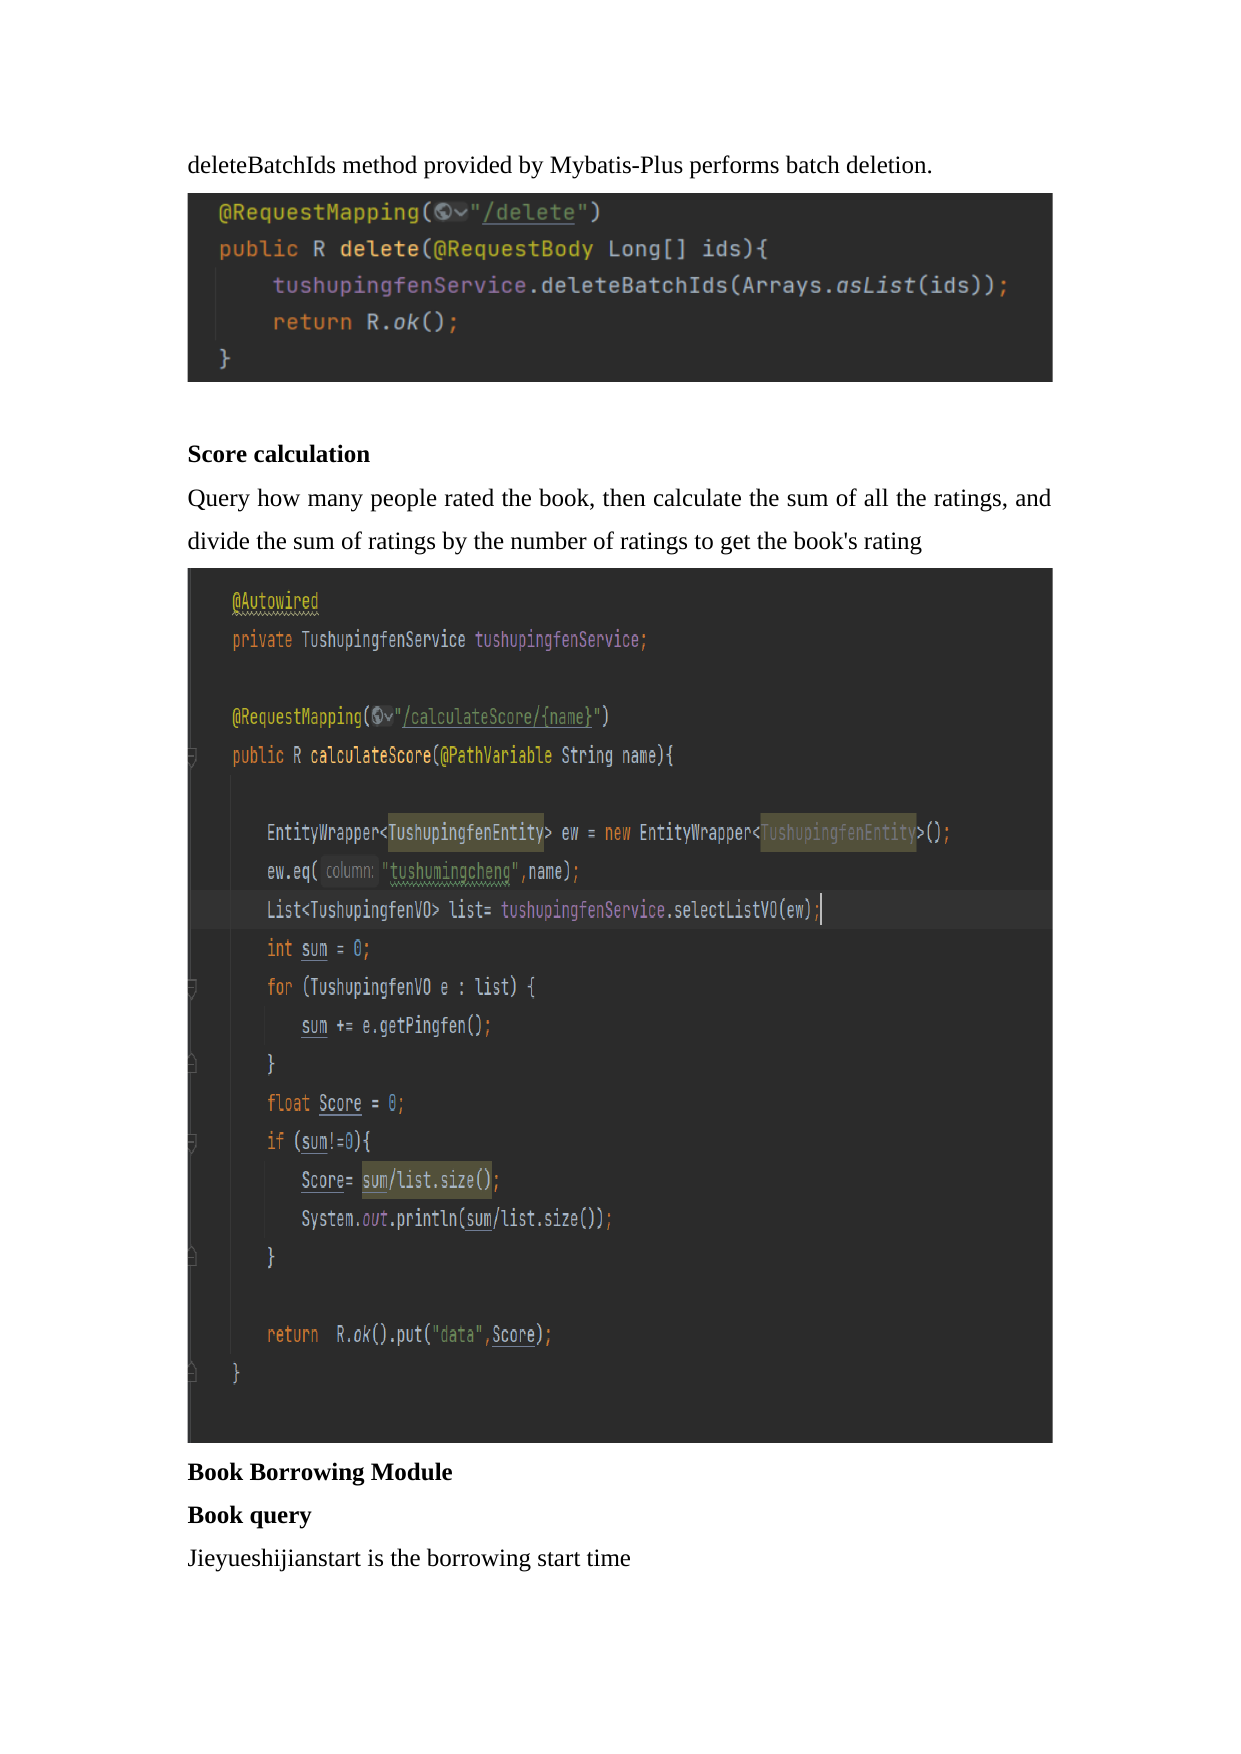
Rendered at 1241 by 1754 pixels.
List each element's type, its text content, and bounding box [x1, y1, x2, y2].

picture [187, 193, 1053, 382]
text Query how many people rated the book, then calculate the sum of all the ratings, and divide the sum of ratings by the number of ratings to get the book's rating [187, 483, 1053, 554]
picture [187, 568, 1053, 1443]
text Jieyueshijianstart is the borrowing start time [187, 1543, 1053, 1572]
text Book Borrowing Module [187, 1457, 1053, 1485]
text Score calculation [187, 439, 1053, 468]
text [187, 150, 1053, 179]
text Book query [187, 1500, 1053, 1528]
